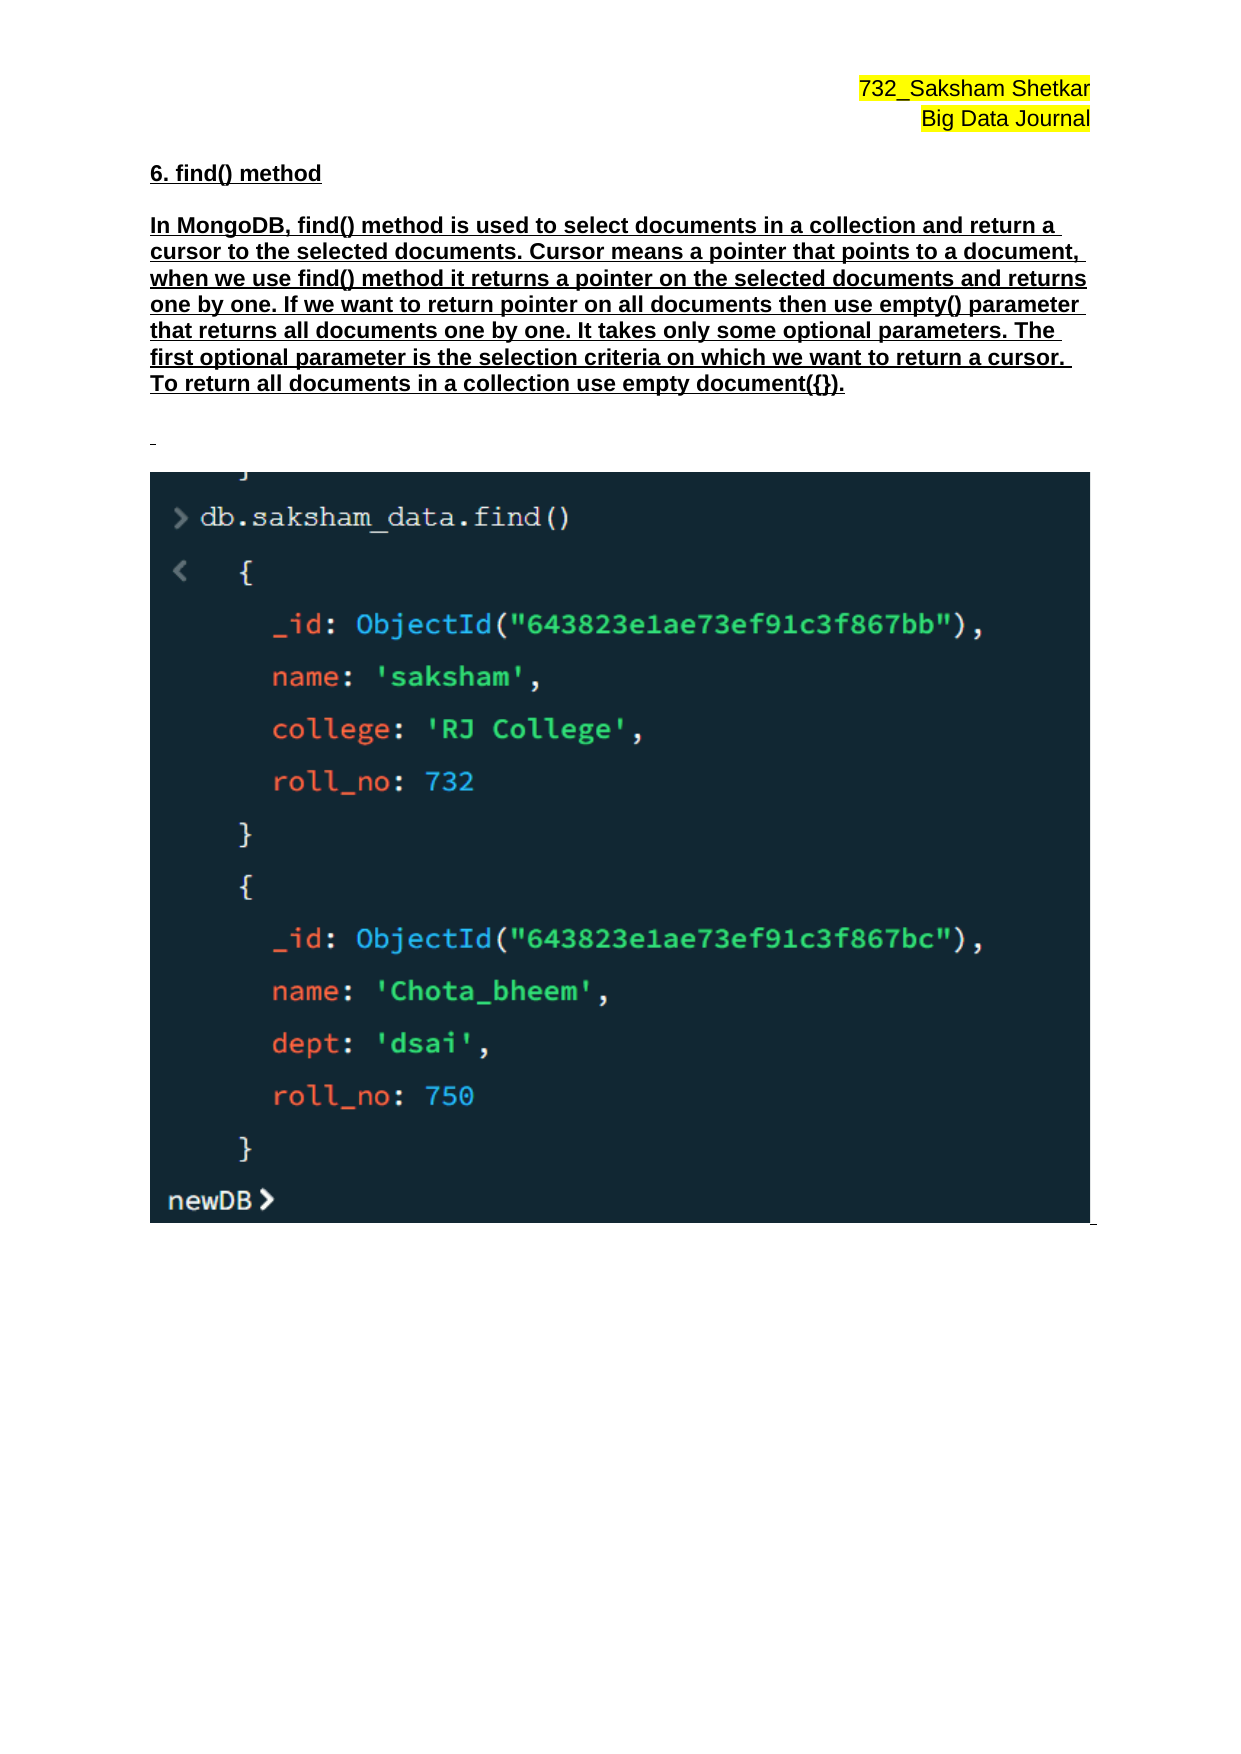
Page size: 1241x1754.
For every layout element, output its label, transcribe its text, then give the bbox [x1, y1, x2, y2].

text 6. find() method [150, 160, 1090, 187]
text In MongoDB, find() method is used to select documents in a collection and return a cursor to the selected documents. Cursor means a pointer that points to a document, when we use find() method it returns a pointer on the selected documents and returns one by one. If we want to return pointer on all documents then use empty() parameter that returns all documents one by one. It takes only some optional parameters. The first optional parameter is the selection criteria on which we want to return a cursor. To return all documents in a collection use empty document({}). [150, 212, 1090, 396]
picture [150, 472, 1091, 1223]
